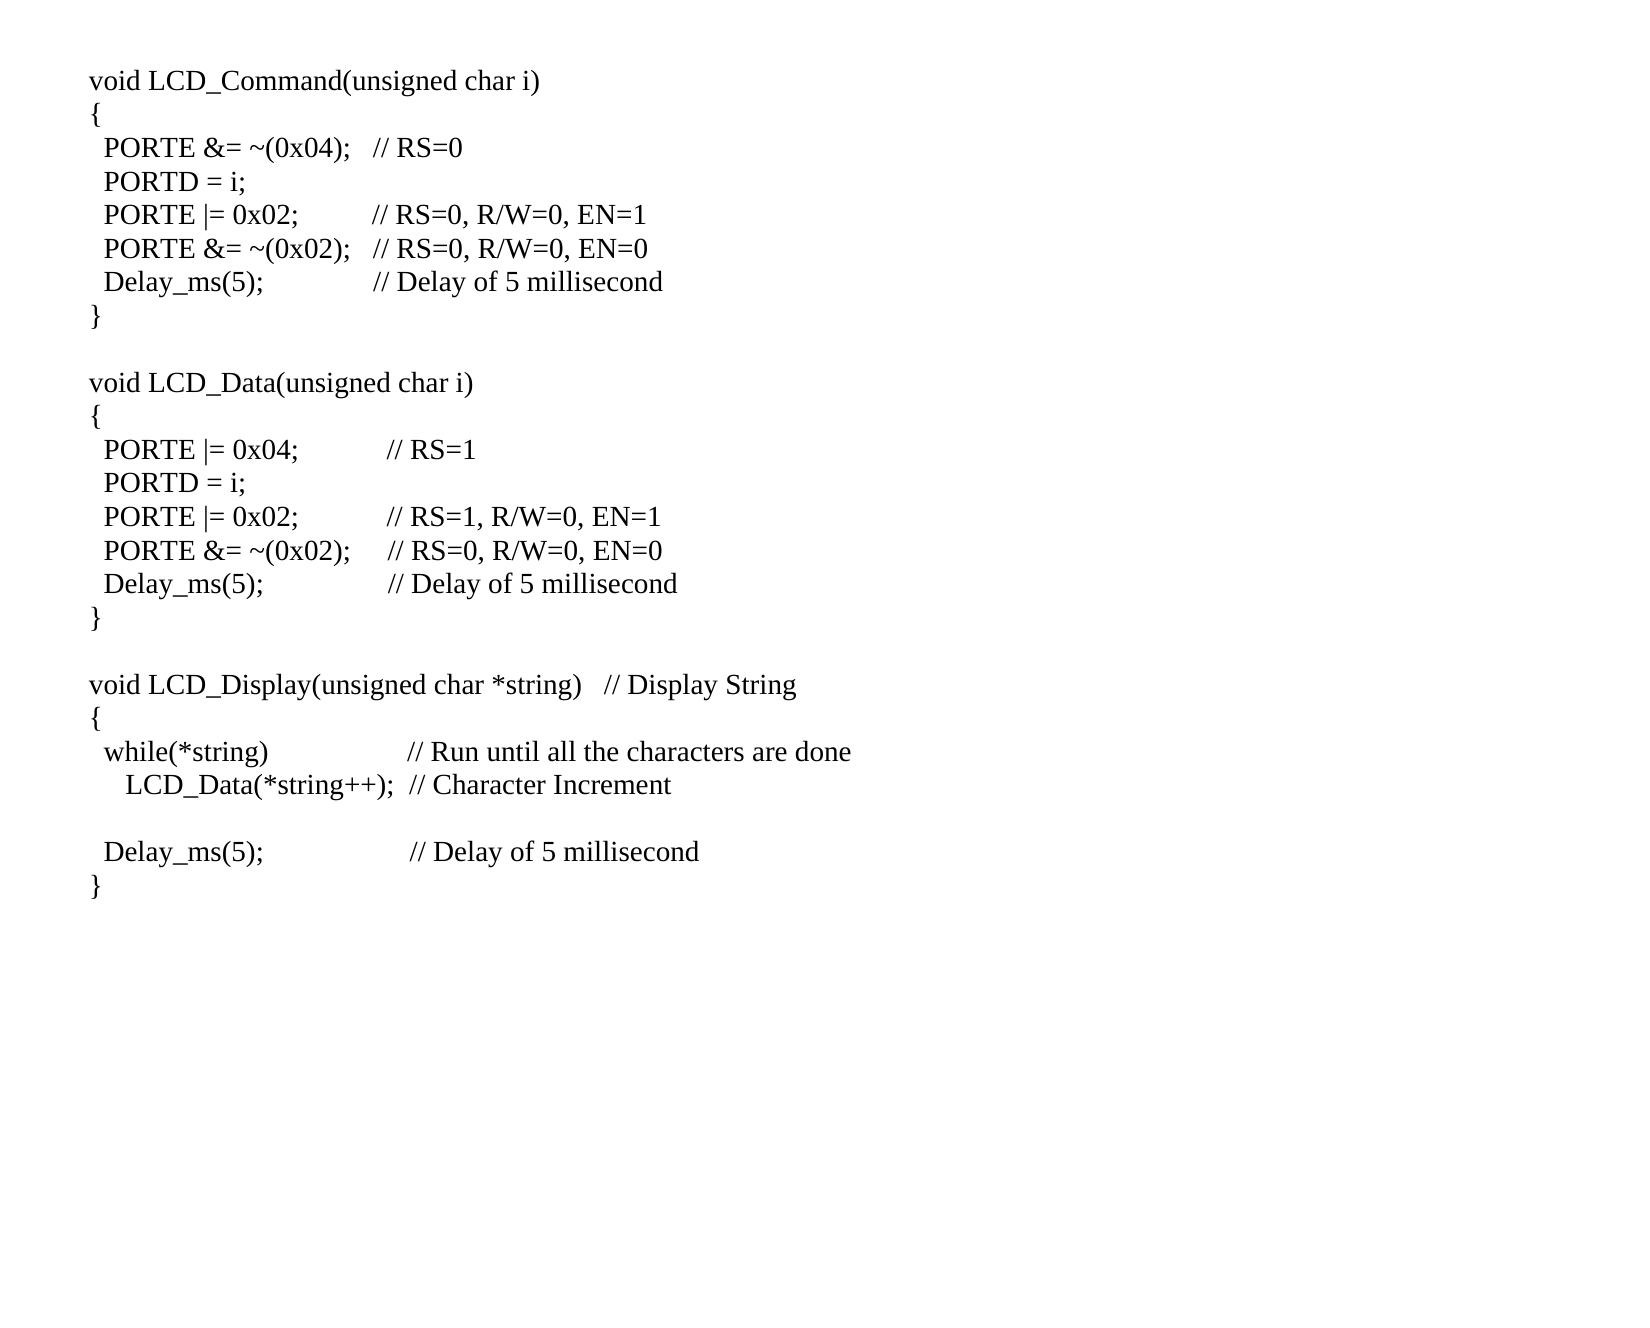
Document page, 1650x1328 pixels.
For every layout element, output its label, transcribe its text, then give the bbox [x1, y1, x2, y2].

text { [89, 97, 1565, 130]
text void LCD_Command(unsigned char i) [89, 63, 1565, 97]
text Delay_ms(5); // Delay of 5 millisecond [89, 834, 1565, 868]
text { [89, 398, 1565, 432]
text { [89, 700, 1565, 734]
text Delay_ms(5); // Delay of 5 millisecond [89, 264, 1565, 298]
text PORTE &= ~(0x04); // RS=0 [89, 130, 1565, 164]
text void LCD_Display(unsigned char *string) // Display String [89, 667, 1565, 700]
text PORTE |= 0x02; // RS=1, R/W=0, EN=1 [89, 499, 1565, 533]
text Delay_ms(5); // Delay of 5 millisecond [89, 566, 1565, 600]
text LCD_Data(*string++); // Character Increment [89, 767, 1565, 801]
text PORTE |= 0x02; // RS=0, R/W=0, EN=1 [89, 197, 1565, 231]
text PORTE &= ~(0x02); // RS=0, R/W=0, EN=0 [89, 533, 1565, 566]
text PORTD = i; [89, 164, 1565, 197]
text while(*string) // Run until all the characters are done [89, 734, 1565, 767]
text } [89, 868, 1565, 902]
text void LCD_Data(unsigned char i) [89, 365, 1565, 398]
text PORTE |= 0x04; // RS=1 [89, 432, 1565, 466]
text PORTD = i; [89, 466, 1565, 499]
text } [89, 600, 1565, 633]
text } [89, 298, 1565, 331]
text PORTE &= ~(0x02); // RS=0, R/W=0, EN=0 [89, 231, 1565, 264]
